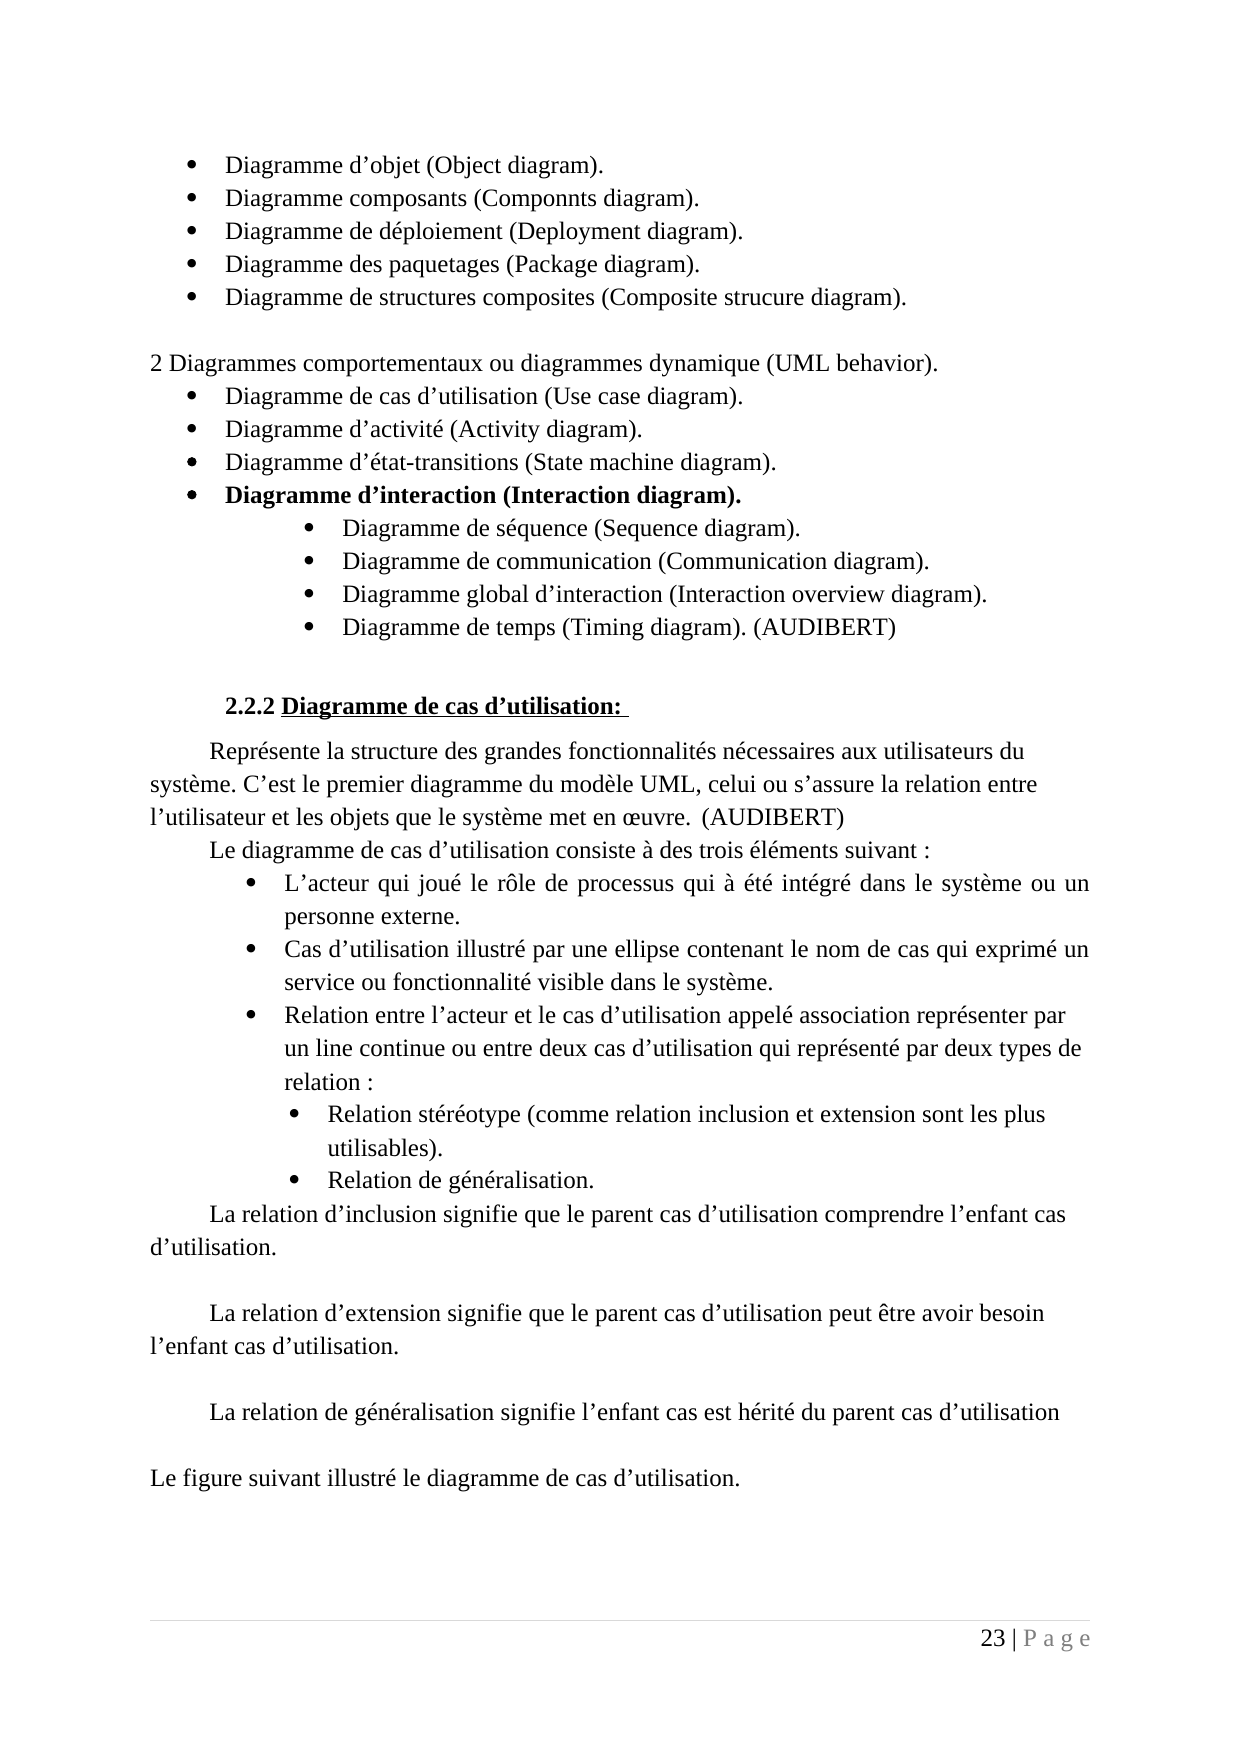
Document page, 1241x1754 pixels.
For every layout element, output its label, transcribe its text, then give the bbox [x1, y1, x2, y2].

list Diagramme de communication (Communication diagram). [304, 546, 1090, 575]
text La relation d’inclusion signifie que le parent cas d’utilisation comprendre l’enfant cas d’utilisation. [150, 1199, 1090, 1260]
text Diagramme de cas d’utilisation: [225, 691, 1090, 719]
list Diagramme d’état-transitions (State machine diagram). [187, 447, 1090, 476]
list Diagramme de temps (Timing diagram). [304, 612, 1090, 641]
text Le figure suivant illustré le diagramme de cas d’utilisation. [150, 1463, 1090, 1492]
list Diagramme d’activité (Activity diagram). [187, 414, 1090, 443]
list Diagramme d’objet (Object diagram). [187, 150, 1090, 179]
list Diagramme de séquence (Sequence diagram). [304, 513, 1090, 542]
list Diagramme composants (Componnts diagram). [187, 183, 1090, 212]
text 2 Diagrammes comportementaux ou diagrammes dynamique (UML behavior). [150, 348, 1090, 377]
list Relation stéréotype (comme relation inclusion et extension sont les plus utilisables). [290, 1099, 1090, 1161]
list Relation entre l’acteur et le cas d’utilisation appelé association représenter par un line continue ou entre deux cas d’utilisation qui représenté par deux types de relation : [247, 1001, 1090, 1095]
list Diagramme de déploiement (Deployment diagram). [187, 216, 1090, 245]
list Diagramme global d’interaction (Interaction overview diagram). [304, 579, 1090, 608]
list Diagramme de structures composites (Composite strucure diagram). [187, 282, 1090, 311]
list Diagramme d’interaction (Interaction diagram). [187, 480, 1090, 509]
text Représente la structure des grandes fonctionnalités nécessaires aux utilisateurs du système. C’est le premier diagramme du modèle UML, celui ou s’assure la relation entre l’utilisateur et les objets que le système met en œuvre. [150, 736, 1090, 831]
text Le diagramme de cas d’utilisation consiste à des trois éléments suivant : [150, 835, 1090, 864]
text La relation d’extension signifie que le parent cas d’utilisation peut être avoir besoin l’enfant cas d’utilisation. [150, 1298, 1090, 1359]
list Diagramme des paquetages (Package diagram). [187, 249, 1090, 278]
text La relation de généralisation signifie l’enfant cas est hérité du parent cas d’utilisation [150, 1397, 1090, 1426]
list L’acteur qui joué le rôle de processus qui à été intégré dans le système ou un personne externe. [247, 868, 1090, 930]
list Relation de généralisation. [290, 1166, 1090, 1194]
list Diagramme de cas d’utilisation (Use case diagram). [187, 381, 1090, 410]
list Cas d’utilisation illustré par une ellipse contenant le nom de cas qui exprimé un service ou fonctionnalité visible dans le système. [247, 934, 1090, 996]
